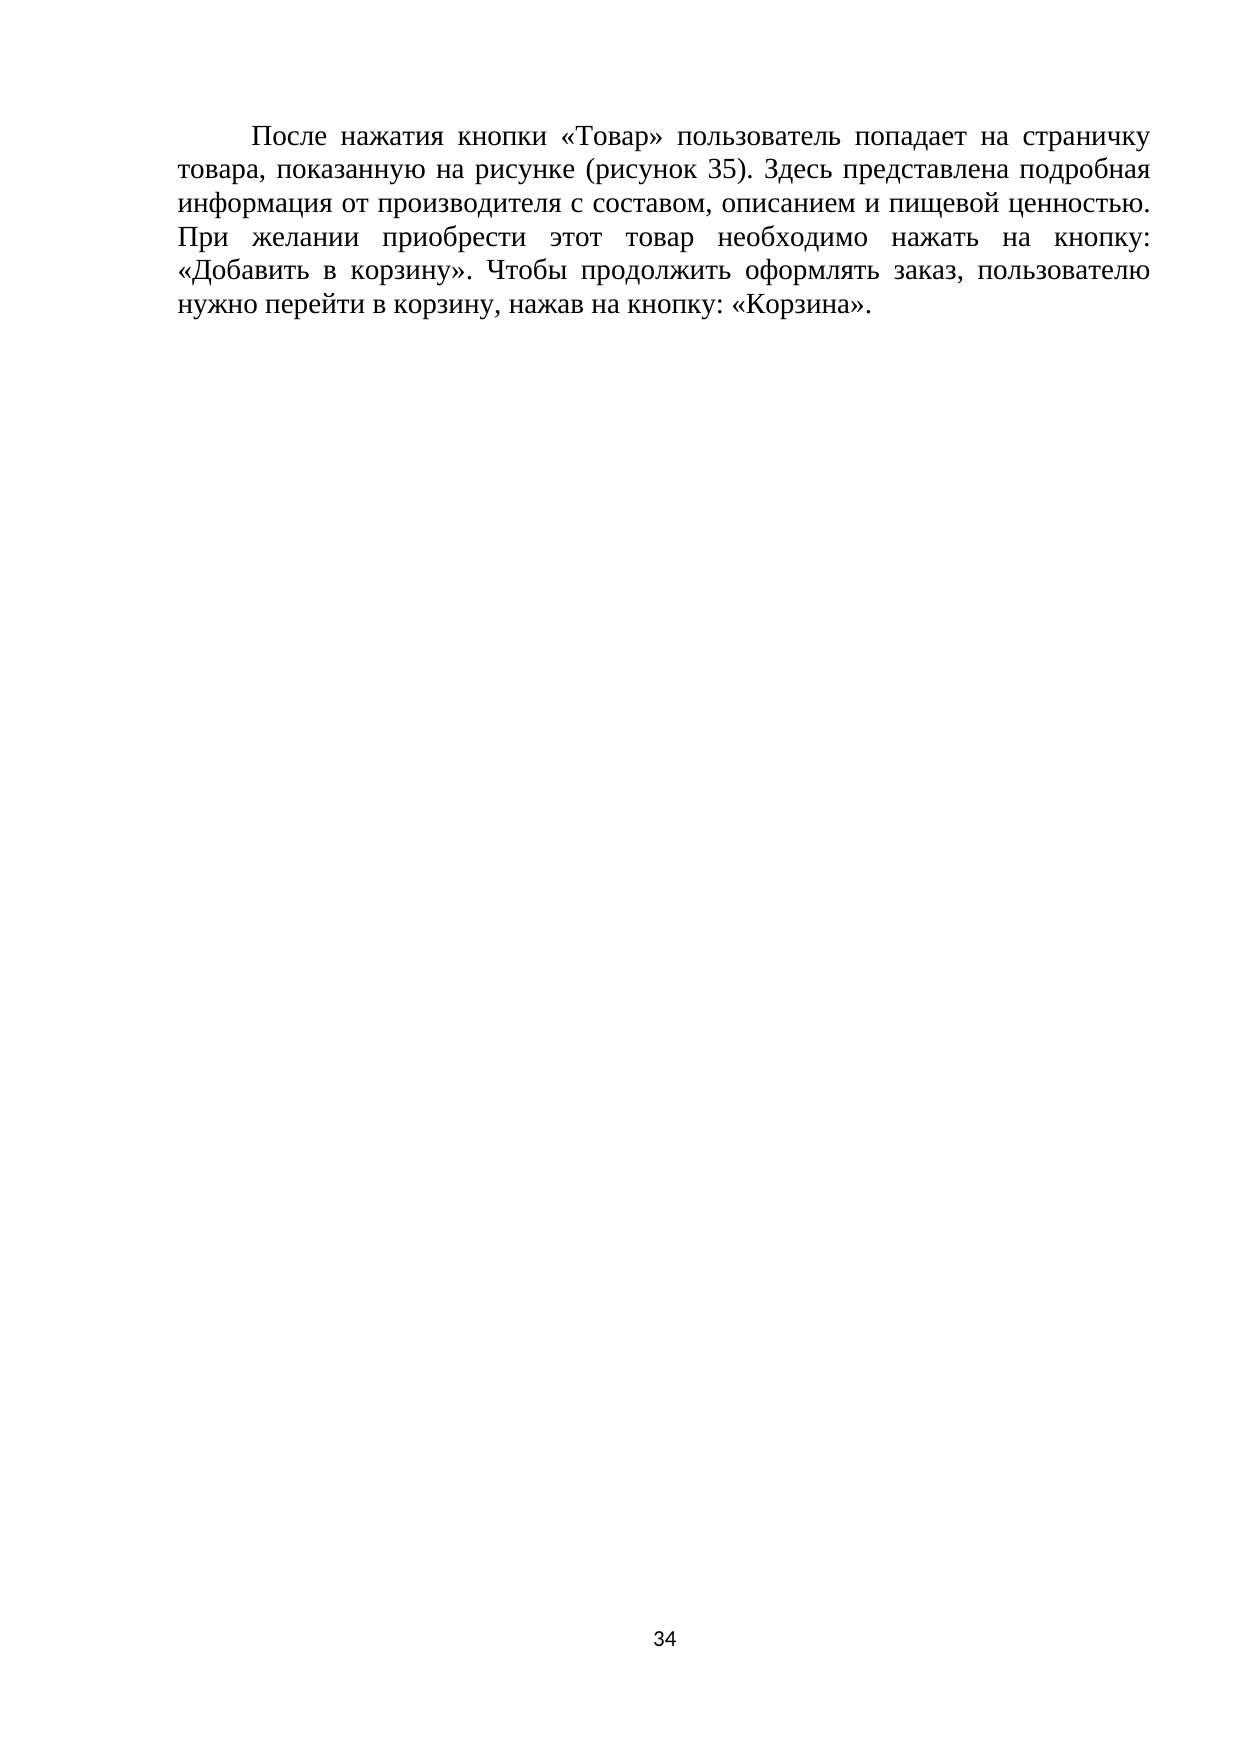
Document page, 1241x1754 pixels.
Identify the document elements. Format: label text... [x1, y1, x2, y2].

text После нажатия кнопки «Товар» пользователь попадает на страничку товара, показанную на рисунке (рисунок 35). Здесь представлена подробная информация от производителя с составом, описанием и пищевой ценностью. При желании приобрести этот товар необходимо нажать на кнопку: «Добавить в корзину». Чтобы продолжить оформлять заказ, пользователю нужно перейти в корзину, нажав на кнопку: «Корзина». [177, 118, 1152, 319]
